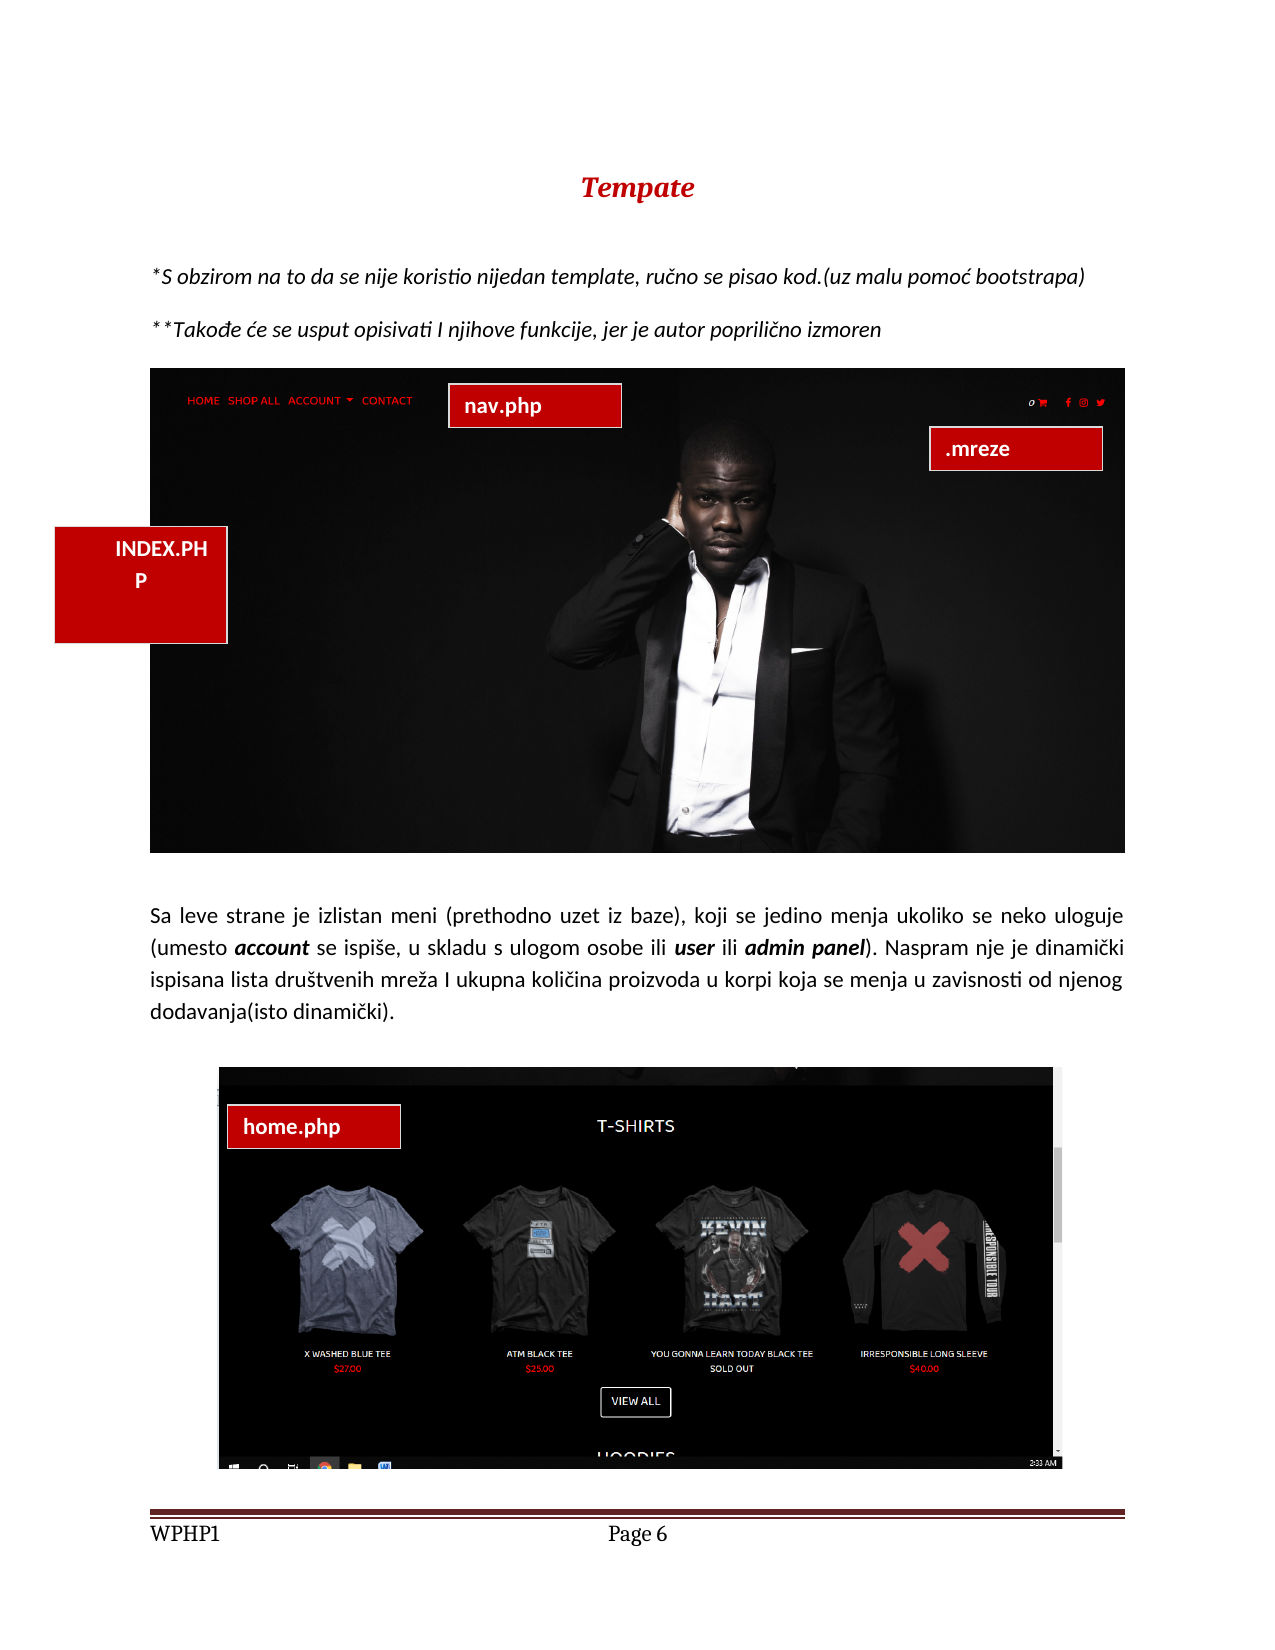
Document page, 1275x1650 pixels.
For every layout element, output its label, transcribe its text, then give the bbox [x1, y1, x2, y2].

picture [217, 1067, 1063, 1469]
picture [150, 368, 1125, 853]
text **Takođe će se usput opisivati I njihove funkcije, jer je autor poprilično izmoren [150, 315, 1125, 343]
subtitle Tempate [150, 171, 1125, 204]
text *S obzirom na to da se nije koristio nijedan template, ručno se pisao kod.(uz malu pomoć bootstrapa) [150, 262, 1125, 290]
text Sa leve strane je izlistan meni (prethodno uzet iz baze), koji se jedino menja ukoliko se neko uloguje (umesto account se ispiše, u skladu s ulogom osobe ili user ili admin panel). Naspram nje je dinamički ispisana lista društvenih mreža I ukupna količina proizvoda u korpi koja se menja u zavisnosti od njenog dodavanja(isto dinamički). [150, 901, 1125, 1026]
